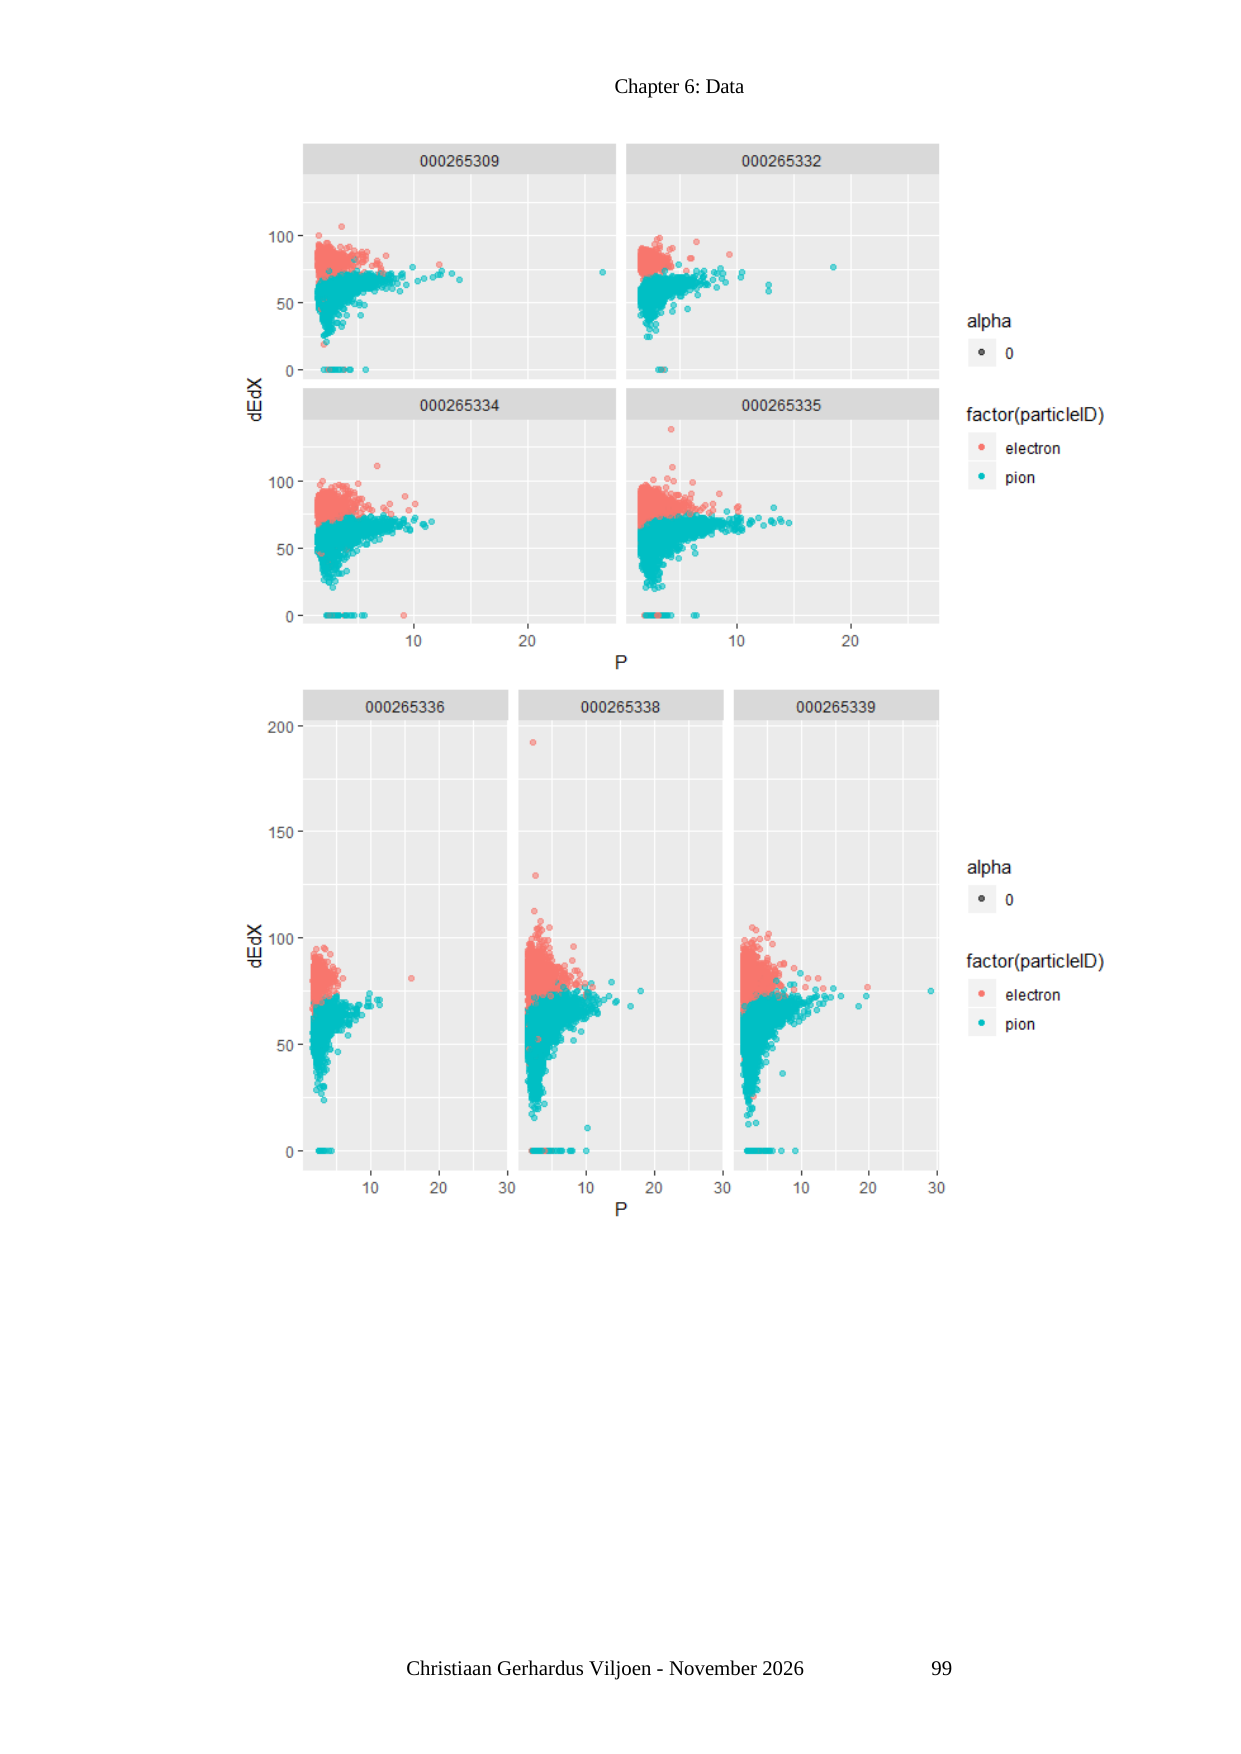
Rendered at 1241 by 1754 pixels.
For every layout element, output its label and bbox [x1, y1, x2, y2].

picture [236, 135, 1123, 1229]
